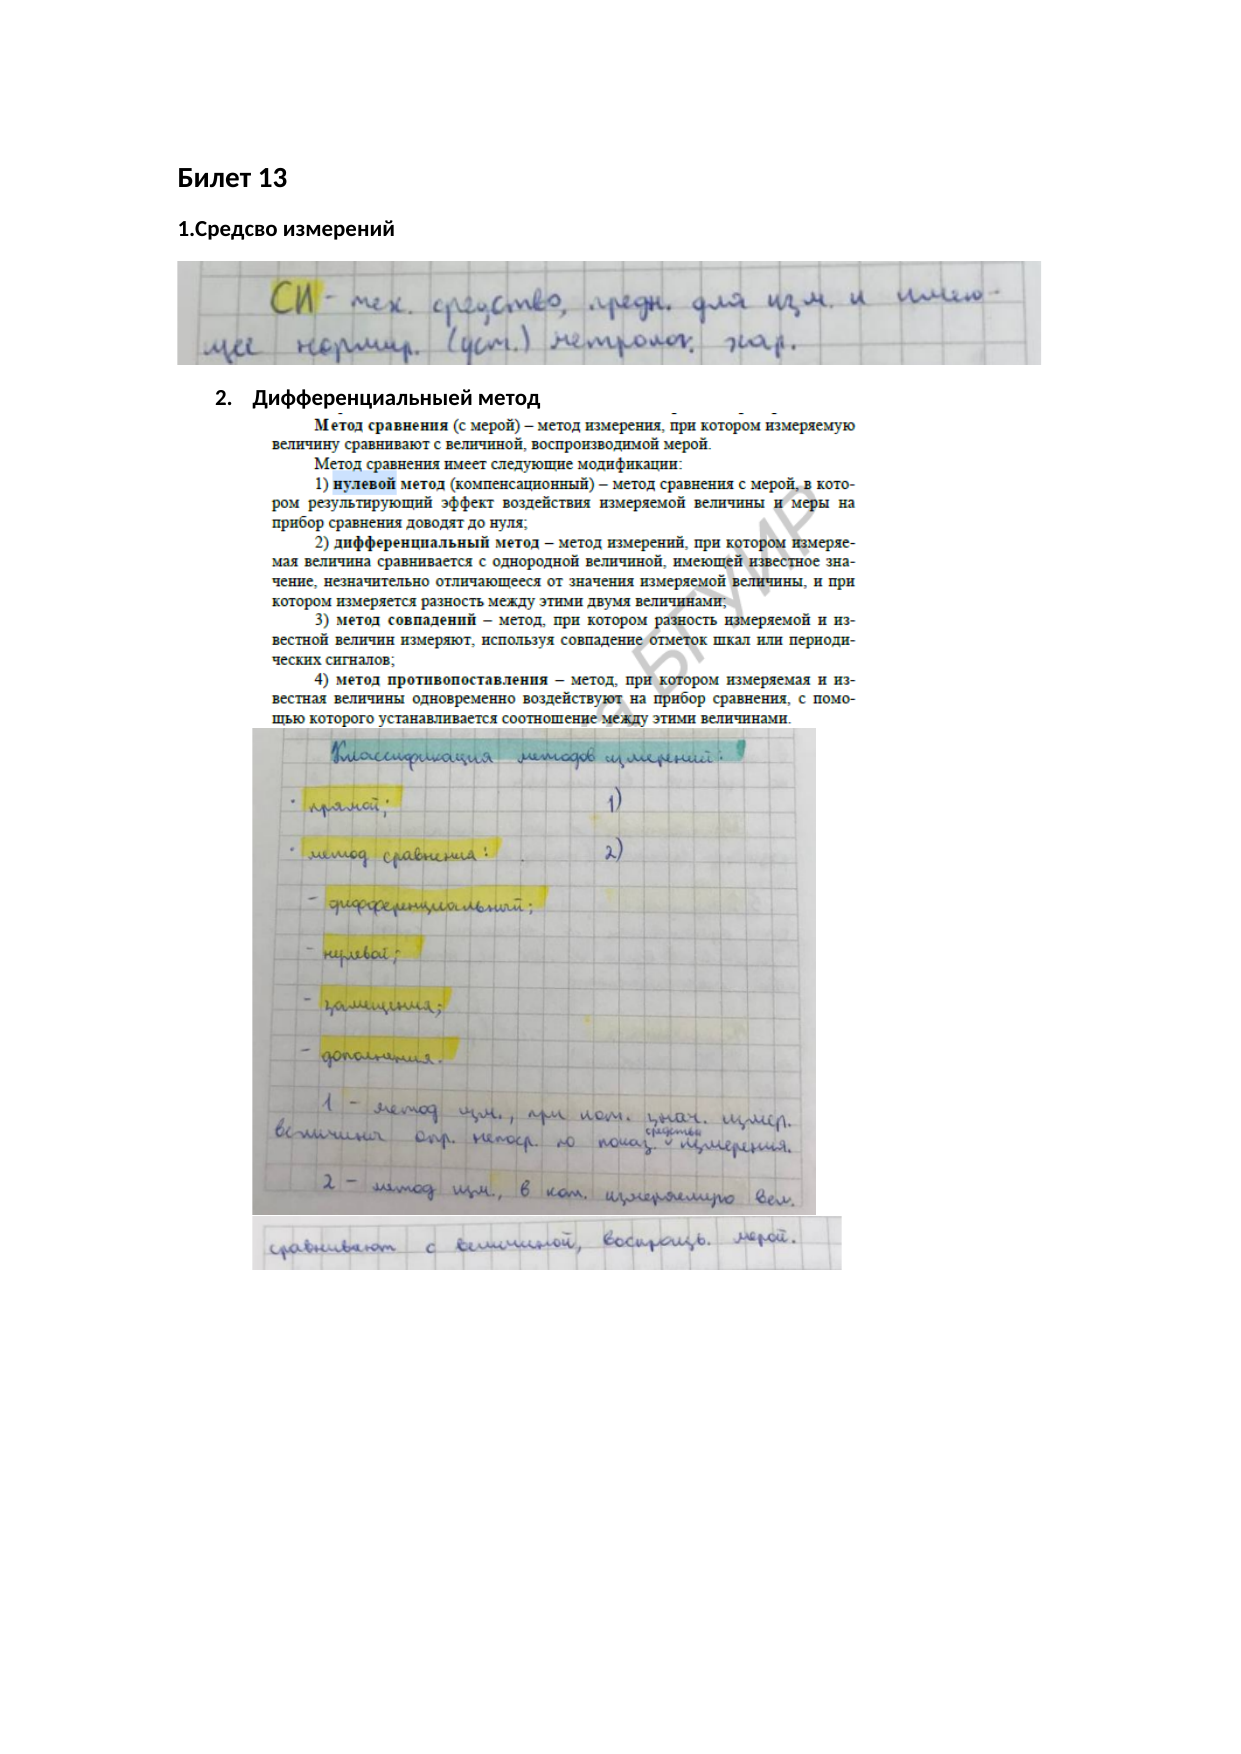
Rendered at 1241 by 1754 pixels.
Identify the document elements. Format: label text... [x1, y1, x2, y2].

picture [252, 728, 816, 1215]
text Билет 13 [177, 159, 1152, 195]
picture [252, 413, 878, 727]
list Дифференциальныей метод [215, 383, 1152, 411]
picture [252, 1216, 842, 1270]
picture [177, 261, 1042, 365]
text 1.Средсво измерений [177, 214, 1152, 243]
